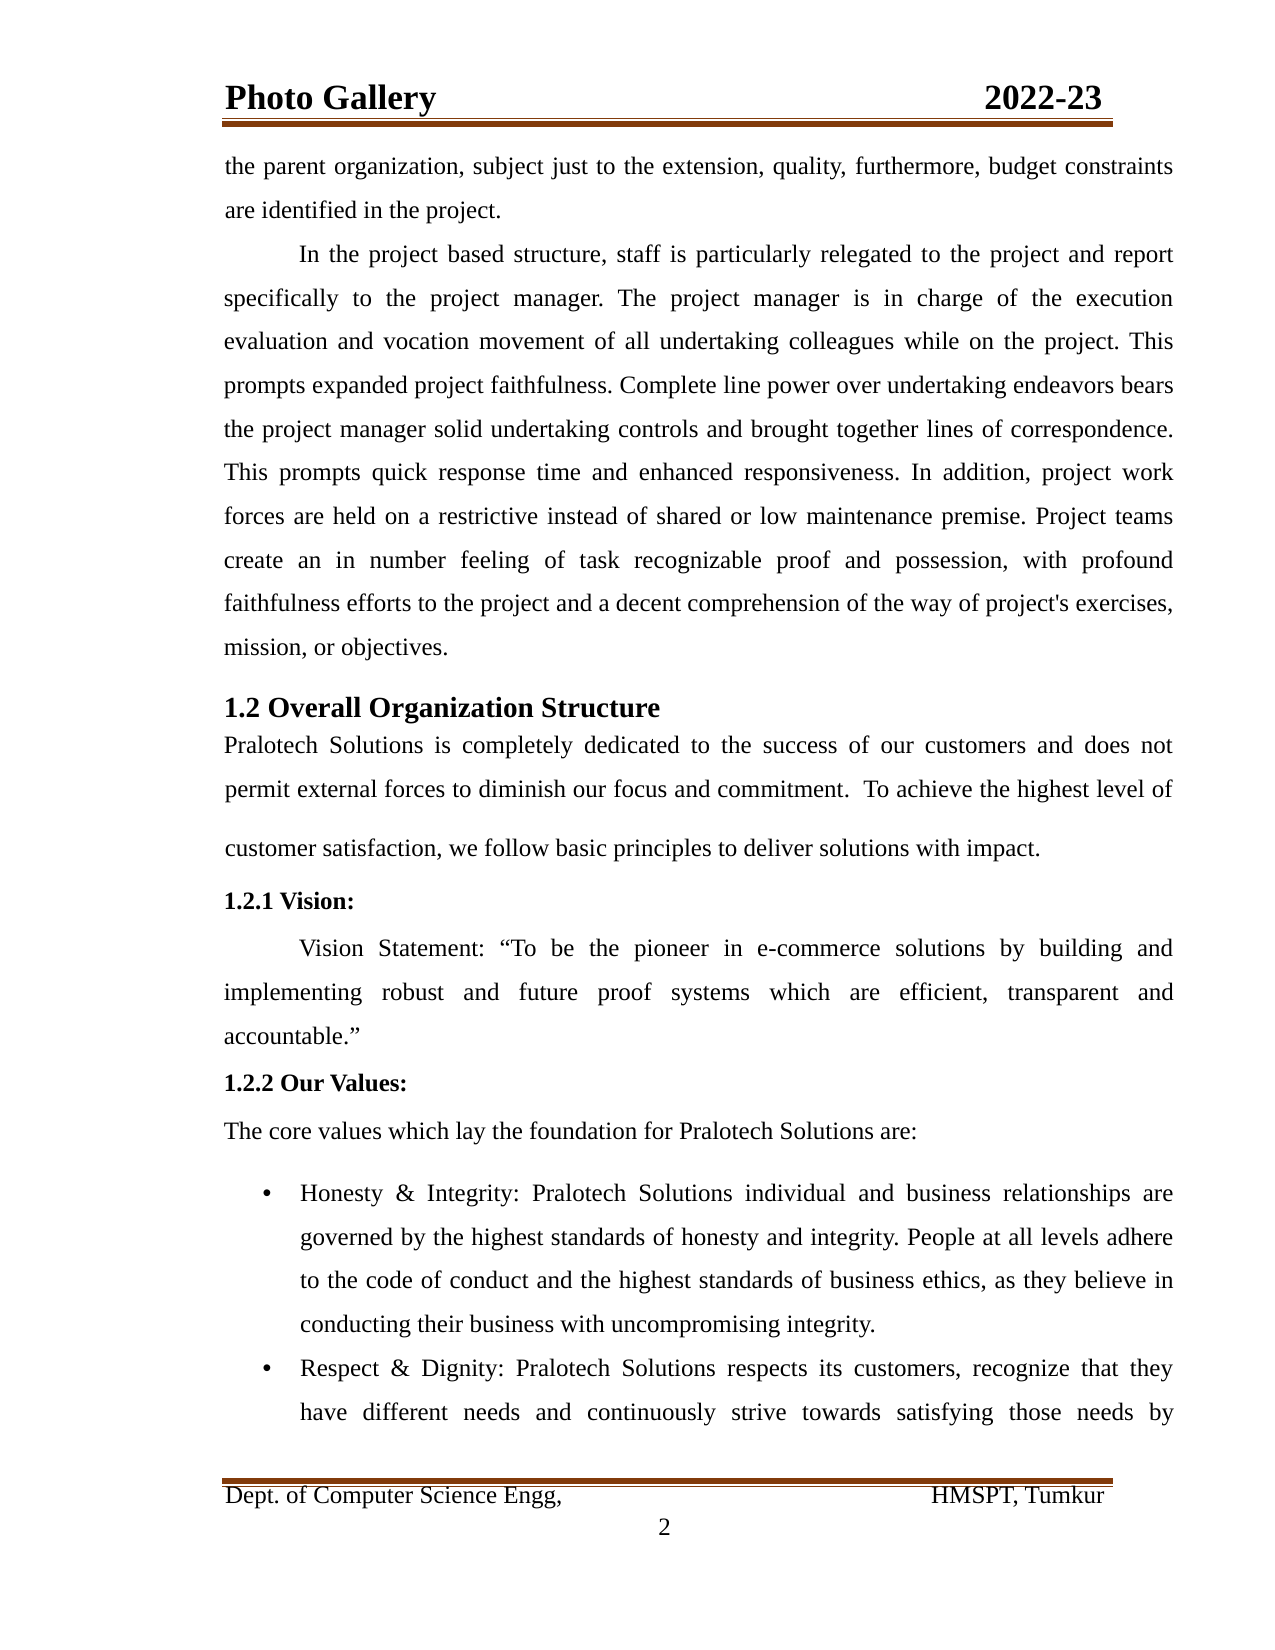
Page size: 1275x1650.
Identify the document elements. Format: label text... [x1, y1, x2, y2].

text The core values which lay the foundation for Pralotech Solutions are: [223, 1116, 1174, 1145]
text 1.2.1 Vision: [223, 886, 1241, 915]
list Honesty & Integrity: Pralotech Solutions individual and business relationships are governed by the highest standards of honesty and integrity. People at all levels adhere to the code of conduct and the highest standards of business ethics, as they believe in conducting their business with uncompromising integrity. [262, 1178, 1174, 1338]
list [262, 1353, 1174, 1426]
text Vision Statement: “To be the pioneer in e-commerce solutions by building and implementing robust and future proof systems which are efficient, transparent and accountable.” [223, 933, 1174, 1049]
text 1.2.2 Our Values: [223, 1068, 1241, 1097]
text 1.2 Overall Organization Structure [223, 690, 1241, 724]
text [223, 151, 1174, 224]
text In the project based structure, staff is particularly relegated to the project and report specifically to the project manager. The project manager is in charge of the execution evaluation and vocation movement of all undertaking colleagues while on the project. This prompts expanded project faithfulness. Complete line power over undertaking endeavors bears the project manager solid undertaking controls and brought together lines of correspondence. This prompts quick response time and enhanced responsiveness. In addition, project work forces are held on a restrictive instead of shared or low maintenance premise. Project teams create an in number feeling of task recognizable proof and possession, with profound faithfulness efforts to the project and a decent comprehension of the way of project's exercises, mission, or objectives. [223, 239, 1174, 661]
text Pralotech Solutions is completely dedicated to the success of our customers and does not permit external forces to diminish our focus and commitment. To achieve the highest level of customer satisfaction, we follow basic principles to deliver solutions with impact. [223, 730, 1174, 864]
